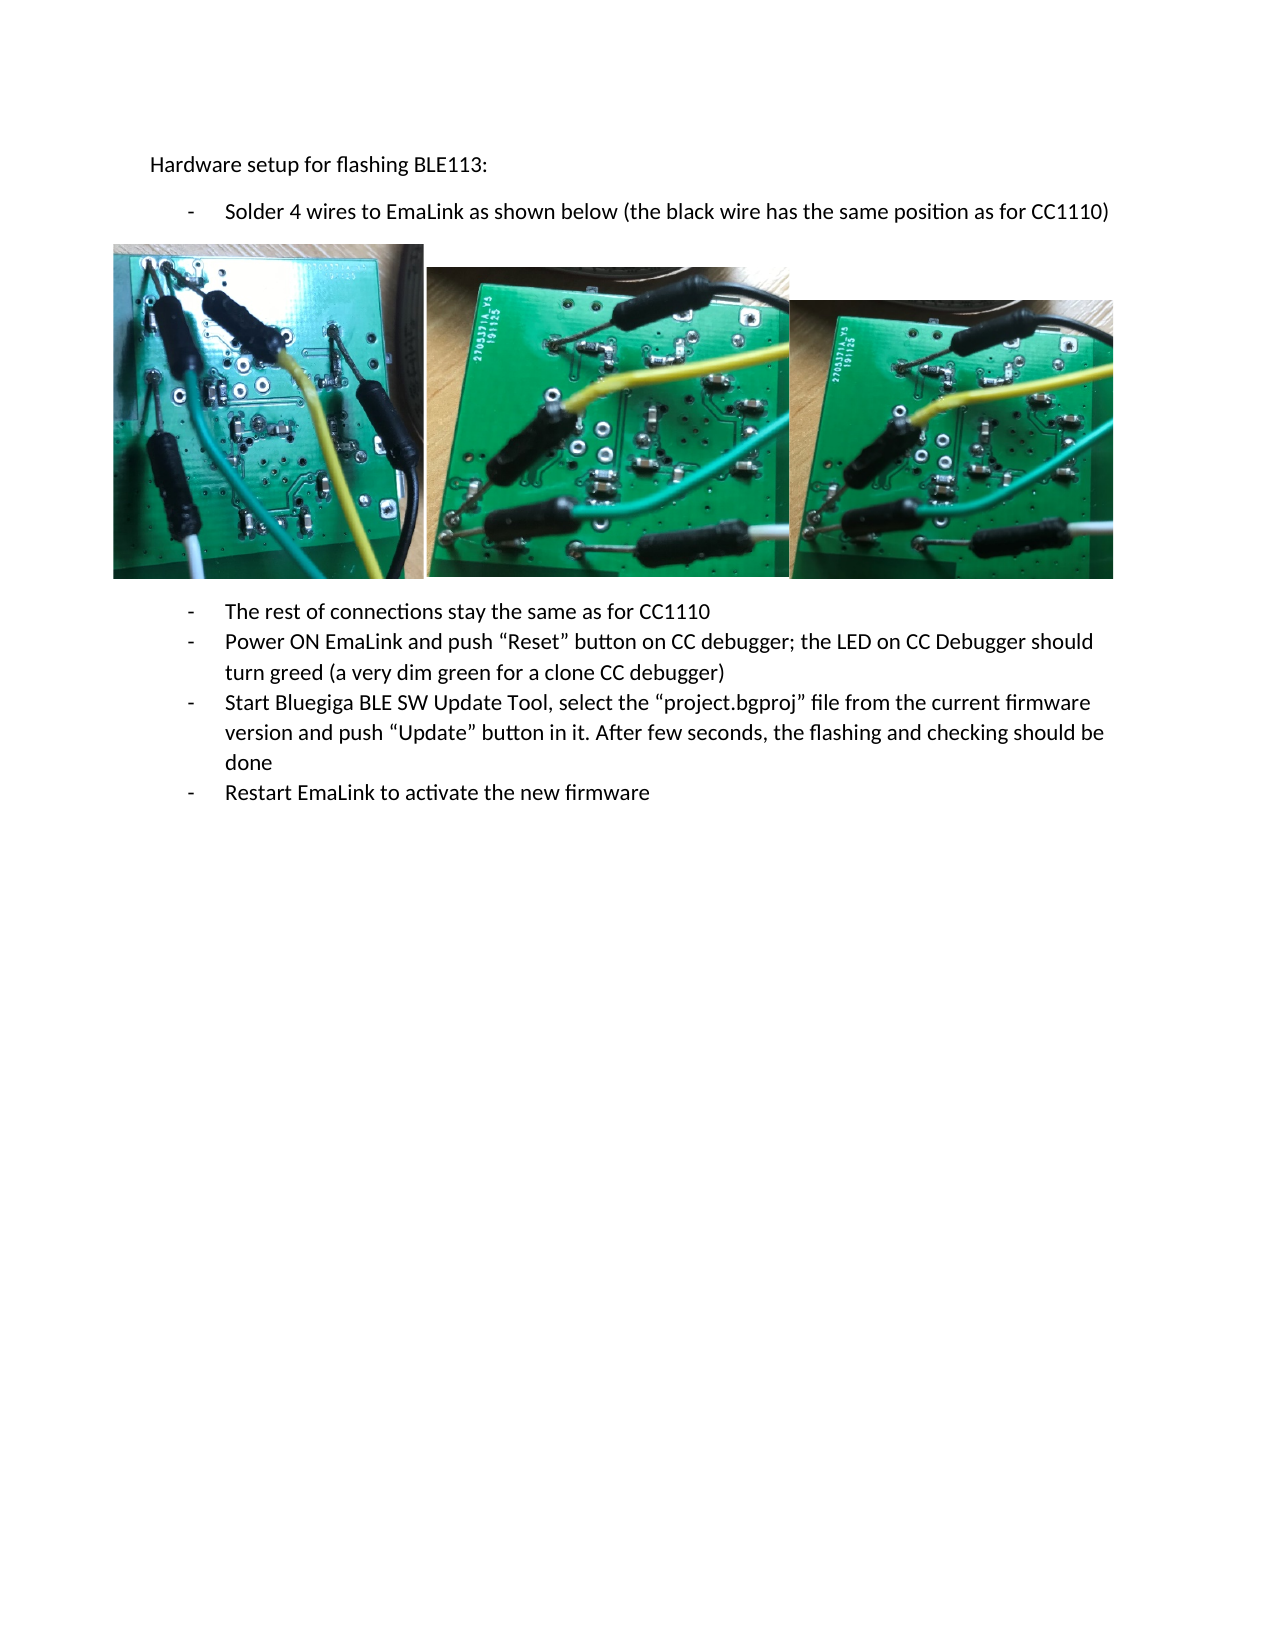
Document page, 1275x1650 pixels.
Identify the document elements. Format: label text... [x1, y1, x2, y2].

picture [426, 267, 1114, 579]
picture [113, 244, 424, 579]
list Power ON EmaLink and push “Reset” button on CC debugger; the LED on CC Debugger should turn greed (a very dim green for a clone CC debugger) [187, 627, 1125, 686]
list The rest of connections stay the same as for CC1110 [187, 597, 1125, 625]
text Hardware setup for flashing BLE113: [150, 150, 1125, 178]
list Restart EmaLink to activate the new firmware [187, 778, 1125, 807]
list Start Bluegiga BLE SW Update Tool, select the “project.bgproj” file from the current firmware version and push “Update” button in it. After few seconds, the flashing and checking should be done [187, 688, 1125, 776]
list Solder 4 wires to EmaLink as shown below (the black wire has the same position as for CC1110) [187, 197, 1125, 225]
